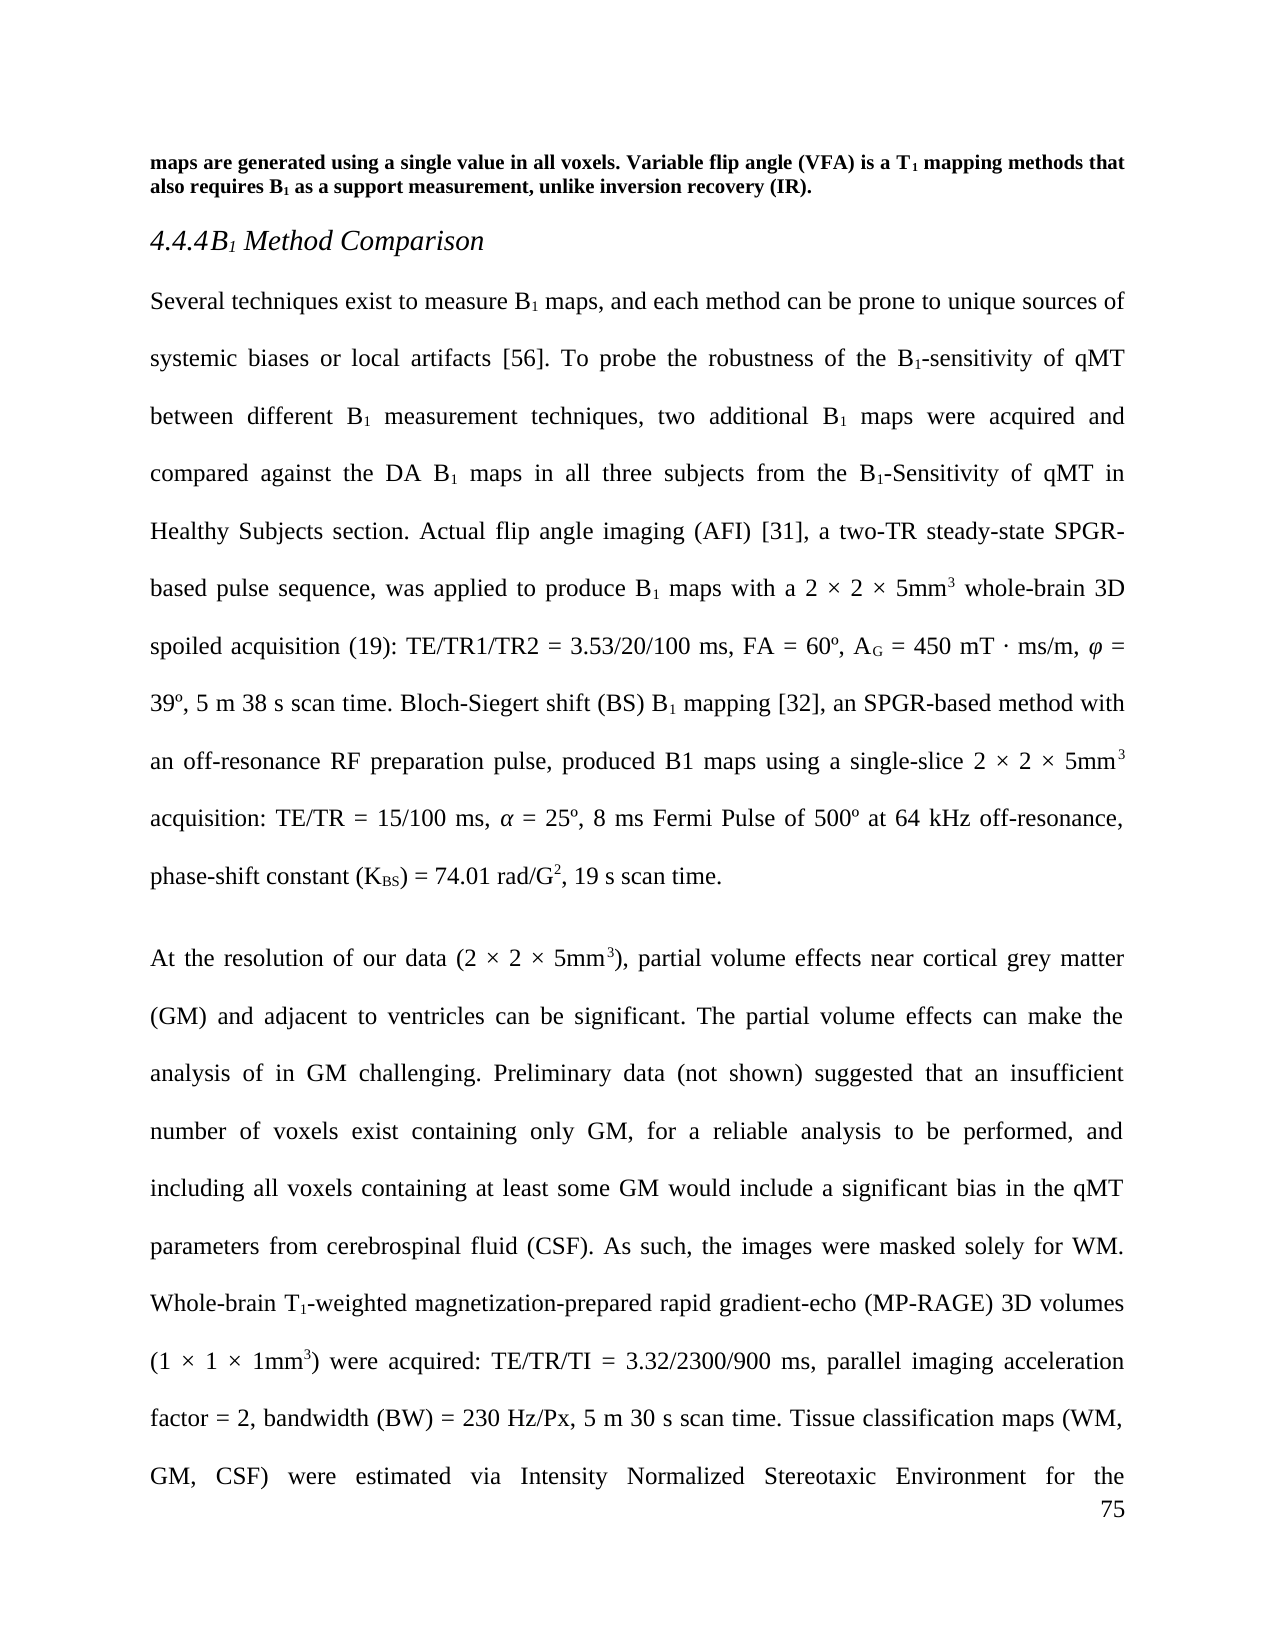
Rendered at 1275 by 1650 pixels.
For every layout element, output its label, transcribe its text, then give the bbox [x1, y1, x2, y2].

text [150, 943, 1125, 1490]
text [150, 150, 1125, 198]
subtitle B1 Method Comparison [150, 223, 1125, 257]
text Several techniques exist to measure B1 maps, and each method can be prone to unique sources of systemic biases or local artifacts [56]. To probe the robustness of the B1-sensitivity of qMT between different B1 measurement techniques, two additional B1 maps were acquired and compared against the DA B1 maps in all three subjects from the B1-Sensitivity of qMT in Healthy Subjects section. Actual flip angle imaging (AFI) [31], a two-TR steady-state SPGR-based pulse sequence, was applied to produce B1 maps with a 2 × 2 × 5mm3 whole-brain 3D spoiled acquisition (19): TE/TR1/TR2 = 3.53/20/100 ms, FA = 60º, AG = 450 mT ∙ ms/m, φ = 39º, 5 m 38 s scan time. Bloch-Siegert shift (BS) B1 mapping [32], an SPGR-based method with an off-resonance RF preparation pulse, produced B1 maps using a single-slice 2 × 2 × 5mm3 acquisition: TE/TR = 15/100 ms, α = 25º, 8 ms Fermi Pulse of 500º at 64 kHz off-resonance, phase-shift constant (KBS) = 74.01 rad/G2, 19 s scan time. [150, 286, 1125, 890]
